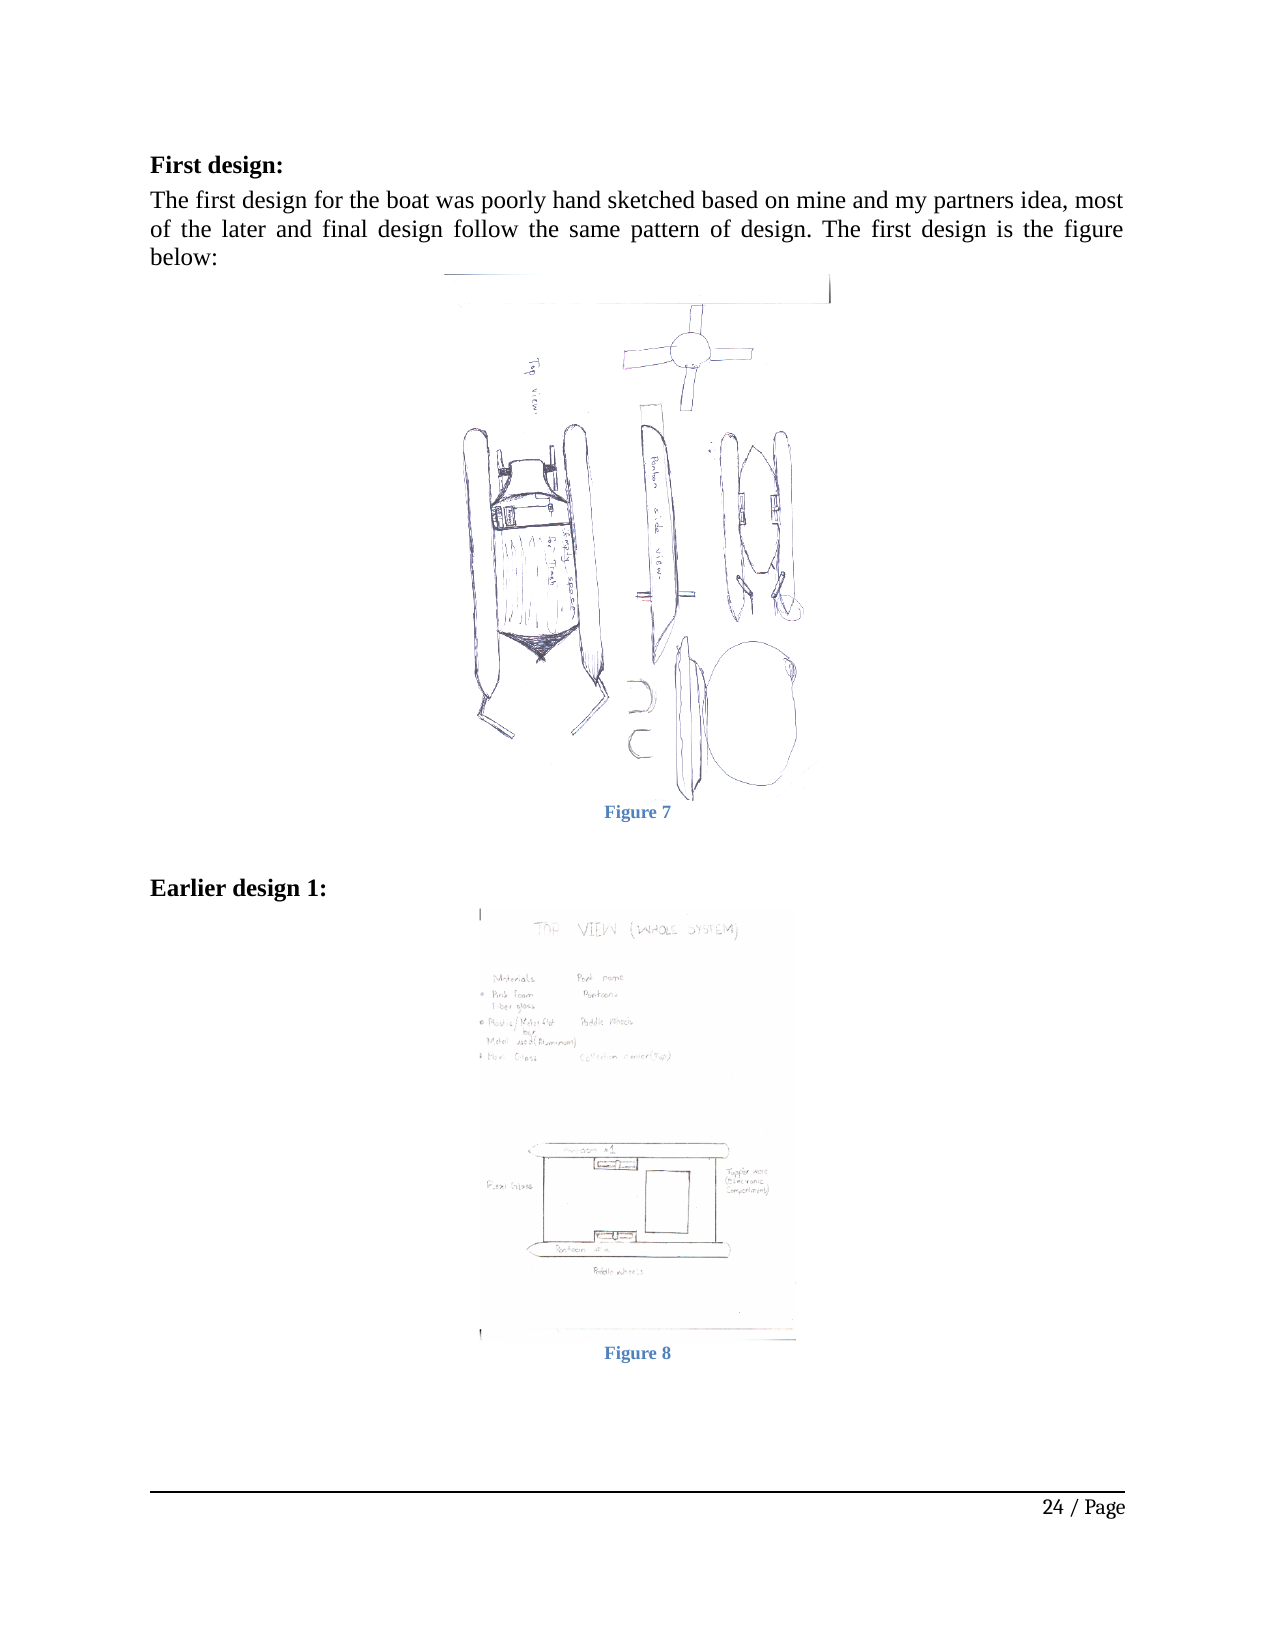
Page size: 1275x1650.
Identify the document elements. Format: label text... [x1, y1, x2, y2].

text Earlier design 1: [150, 873, 1125, 901]
picture [480, 908, 796, 1342]
text First design: [150, 150, 1125, 179]
text The first design for the boat was poorly hand sketched based on mine and my partners idea, most of the later and final design follow the same pattern of design. The first design is the figure below: [150, 185, 1125, 271]
text Figure 8 [150, 1342, 1125, 1363]
text Figure 7 [150, 801, 1125, 823]
picture [444, 271, 831, 802]
